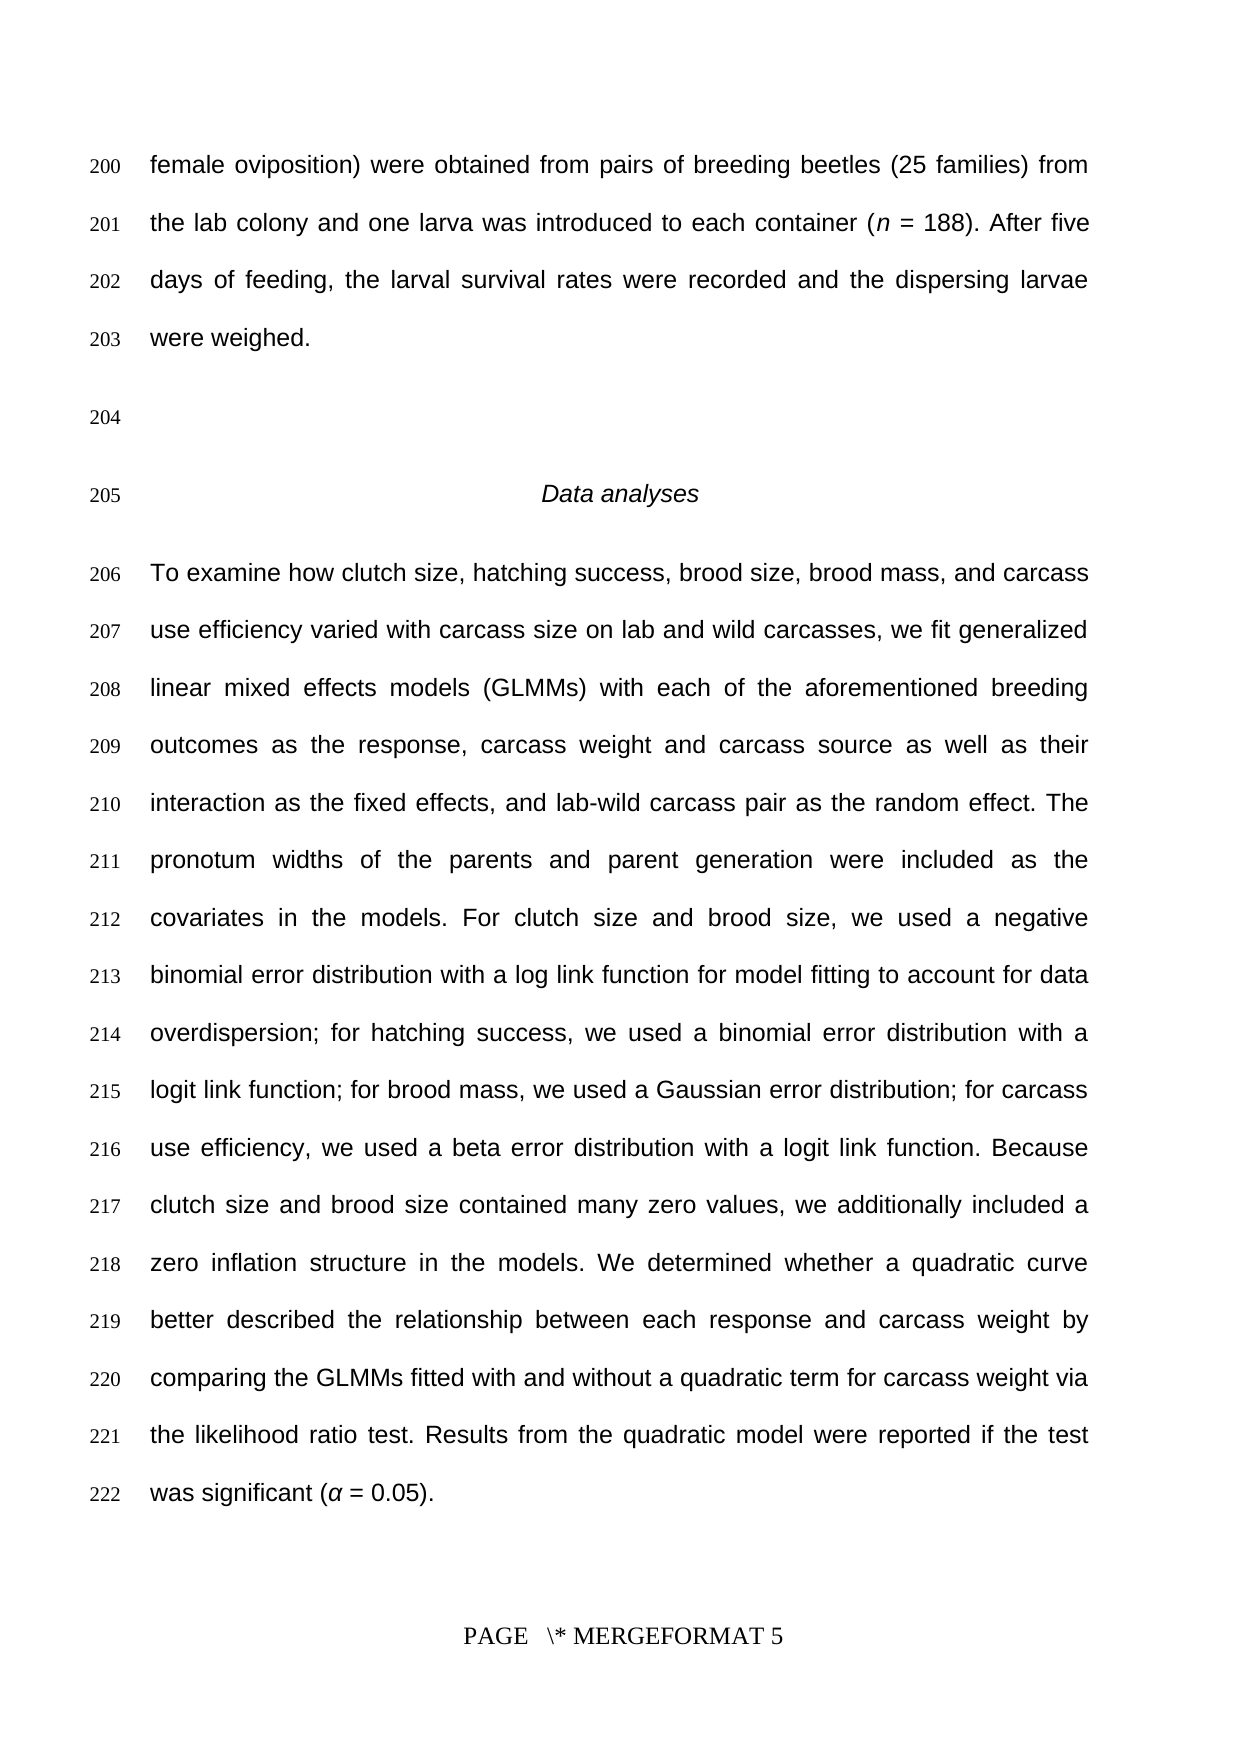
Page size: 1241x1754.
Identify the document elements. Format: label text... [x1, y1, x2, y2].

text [150, 150, 1090, 351]
text Data analyses [150, 479, 1090, 508]
text To examine how clutch size, hatching success, brood size, brood mass, and carcass use efficiency varied with carcass size on lab and wild carcasses, we fit generalized linear mixed effects models (GLMMs) with each of the aforementioned breeding outcomes as the response, carcass weight and carcass source as well as their interaction as the fixed effects, and lab-wild carcass pair as the random effect. The pronotum widths of the parents and parent generation were included as the covariates in the models. For clutch size and brood size, we used a negative binomial error distribution with a log link function for model fitting to account for data overdispersion; for hatching success, we used a binomial error distribution with a logit link function; for brood mass, we used a Gaussian error distribution; for carcass use efficiency, we used a beta error distribution with a logit link function. Because clutch size and brood size contained many zero values, we additionally included a zero inflation structure in the models. We determined whether a quadratic curve better described the relationship between each response and carcass weight by comparing the GLMMs fitted with and without a quadratic term for carcass weight via the likelihood ratio test. Results from the quadratic model were reported if the test was significant (α = 0.05). [150, 557, 1090, 1506]
